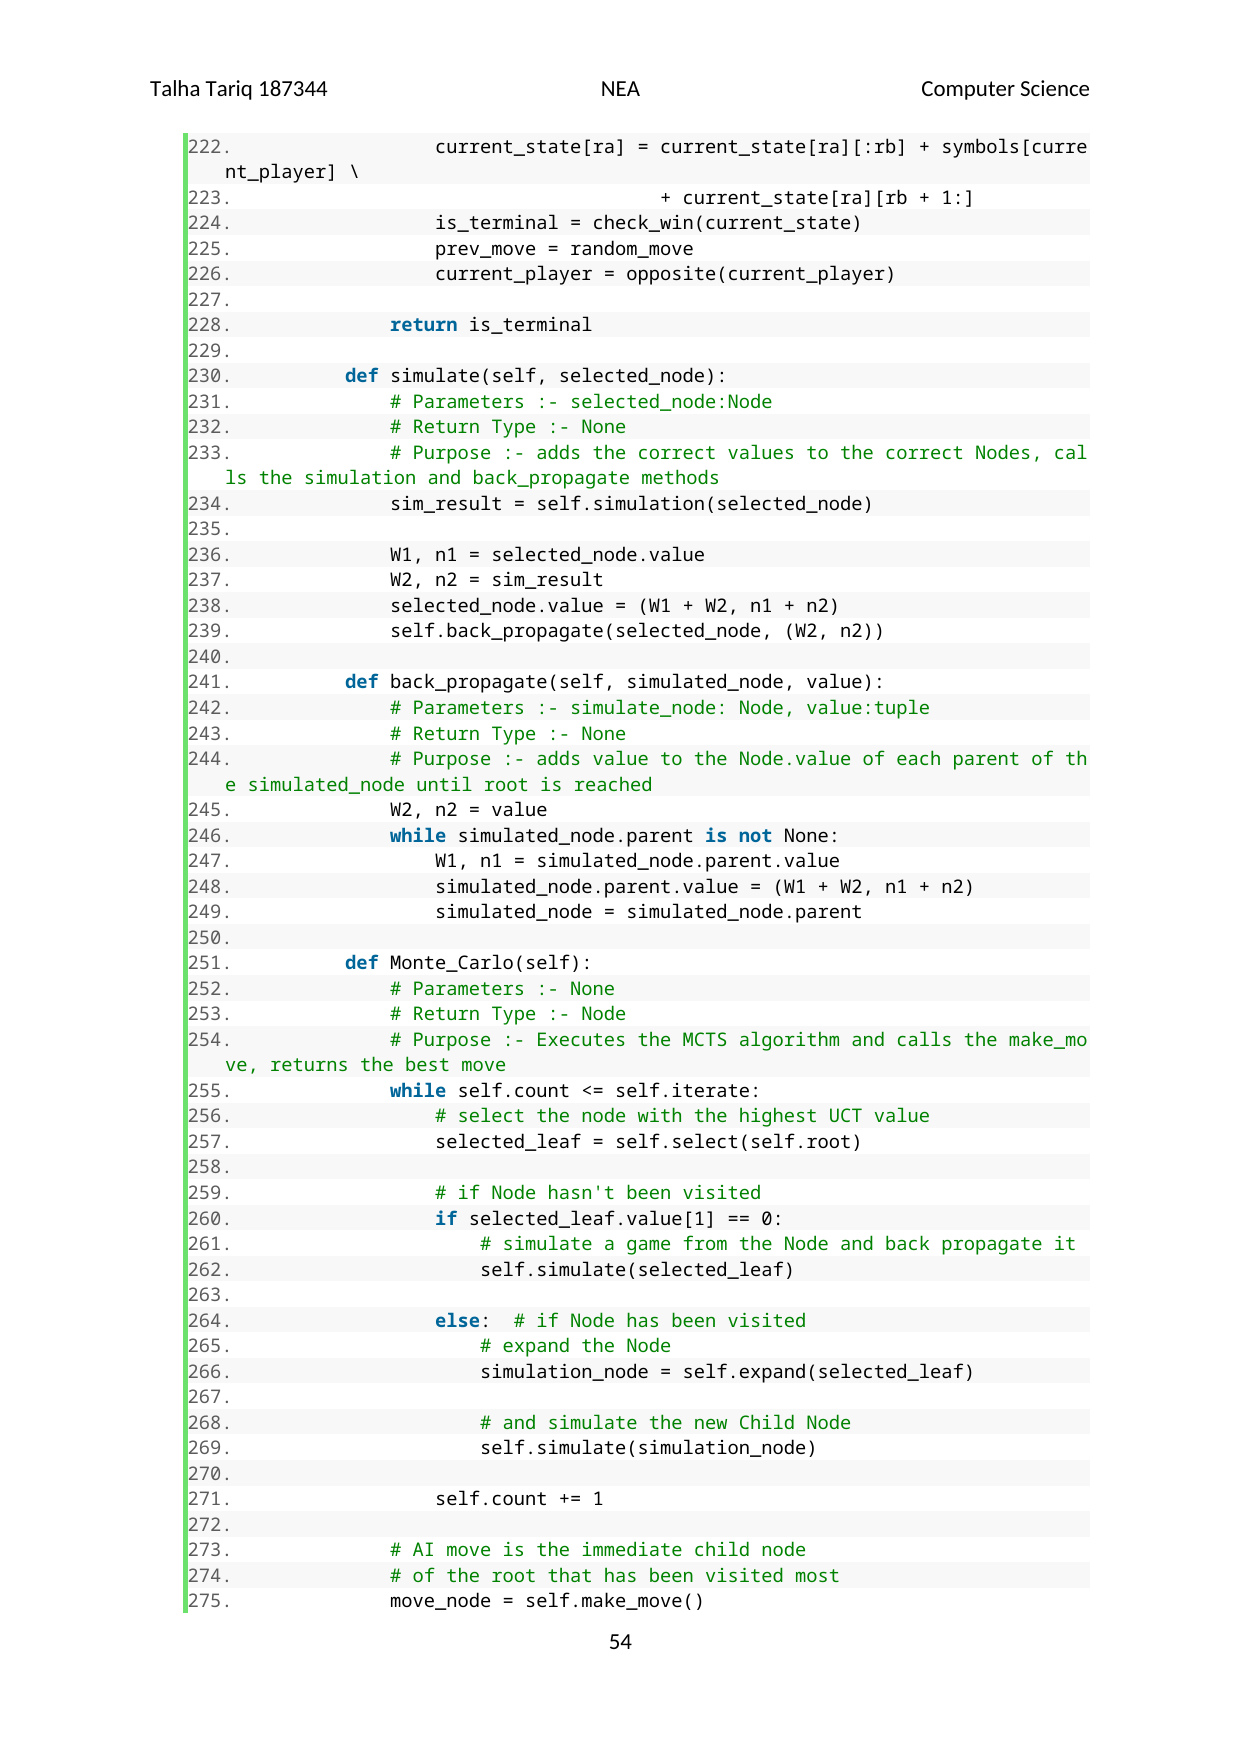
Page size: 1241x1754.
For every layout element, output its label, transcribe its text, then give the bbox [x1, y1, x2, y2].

list simulated_node.parent.value = (W1 + W2, n1 + n2) [188, 873, 1090, 898]
list else: # if Node has been visited [188, 1307, 1090, 1332]
list W2, n2 = value [188, 796, 1090, 822]
list def simulate(self, selected_node): [188, 363, 1090, 388]
list # Parameters :- selected_node:Node [188, 388, 1090, 414]
list while self.count <= self.iterate: [188, 1077, 1090, 1103]
list def back_propagate(self, simulated_node, value): [188, 669, 1090, 694]
list if selected_leaf.value[1] == 0: [188, 1205, 1090, 1230]
list current_state[ra] = current_state[ra][:rb] + symbols[current_player] \ [188, 133, 1090, 184]
list # of the root that has been visited most [188, 1562, 1090, 1588]
list # expand the Node [188, 1332, 1090, 1358]
list move_node = self.make_move() [188, 1588, 1090, 1613]
list return is_terminal [188, 312, 1090, 337]
list simulation_node = self.expand(selected_leaf) [188, 1358, 1090, 1383]
list selected_leaf = self.select(self.root) [188, 1128, 1090, 1154]
list is_terminal = check_win(current_state) [188, 209, 1090, 235]
list # and simulate the new Child Node [188, 1409, 1090, 1434]
list # Parameters :- None [188, 975, 1090, 1001]
list self.simulate(selected_leaf) [188, 1256, 1090, 1281]
list # Purpose :- adds value to the Node.value of each parent of the simulated_node until root is reached [188, 745, 1090, 796]
list # if Node hasn't been visited [188, 1179, 1090, 1205]
list def Monte_Carlo(self): [188, 949, 1090, 975]
list # select the node with the highest UCT value [188, 1103, 1090, 1128]
list simulated_node = simulated_node.parent [188, 898, 1090, 924]
list self.count += 1 [188, 1486, 1090, 1511]
list # Return Type :- Node [188, 1001, 1090, 1026]
list W1, n1 = selected_node.value [188, 541, 1090, 567]
list W2, n2 = sim_result [188, 567, 1090, 592]
list # Purpose :- Executes the MCTS algorithm and calls the make_move, returns the best move [188, 1026, 1090, 1077]
list prev_move = random_move [188, 235, 1090, 261]
list sim_result = self.simulation(selected_node) [188, 490, 1090, 516]
list + current_state[ra][rb + 1:] [188, 184, 1090, 209]
list self.simulate(simulation_node) [188, 1434, 1090, 1460]
list self.back_propagate(selected_node, (W2, n2)) [188, 618, 1090, 643]
list selected_node.value = (W1 + W2, n1 + n2) [188, 592, 1090, 618]
list # Parameters :- simulate_node: Node, value:tuple [188, 694, 1090, 720]
list W1, n1 = simulated_node.parent.value [188, 847, 1090, 873]
list while simulated_node.parent is not None: [188, 822, 1090, 847]
list current_player = opposite(current_player) [188, 261, 1090, 286]
list # AI move is the immediate child node [188, 1537, 1090, 1562]
list # simulate a game from the Node and back propagate it [188, 1230, 1090, 1256]
list # Return Type :- None [188, 720, 1090, 745]
list # Return Type :- None [188, 414, 1090, 439]
list # Purpose :- adds the correct values to the correct Nodes, calls the simulation and back_propagate methods [188, 439, 1090, 490]
